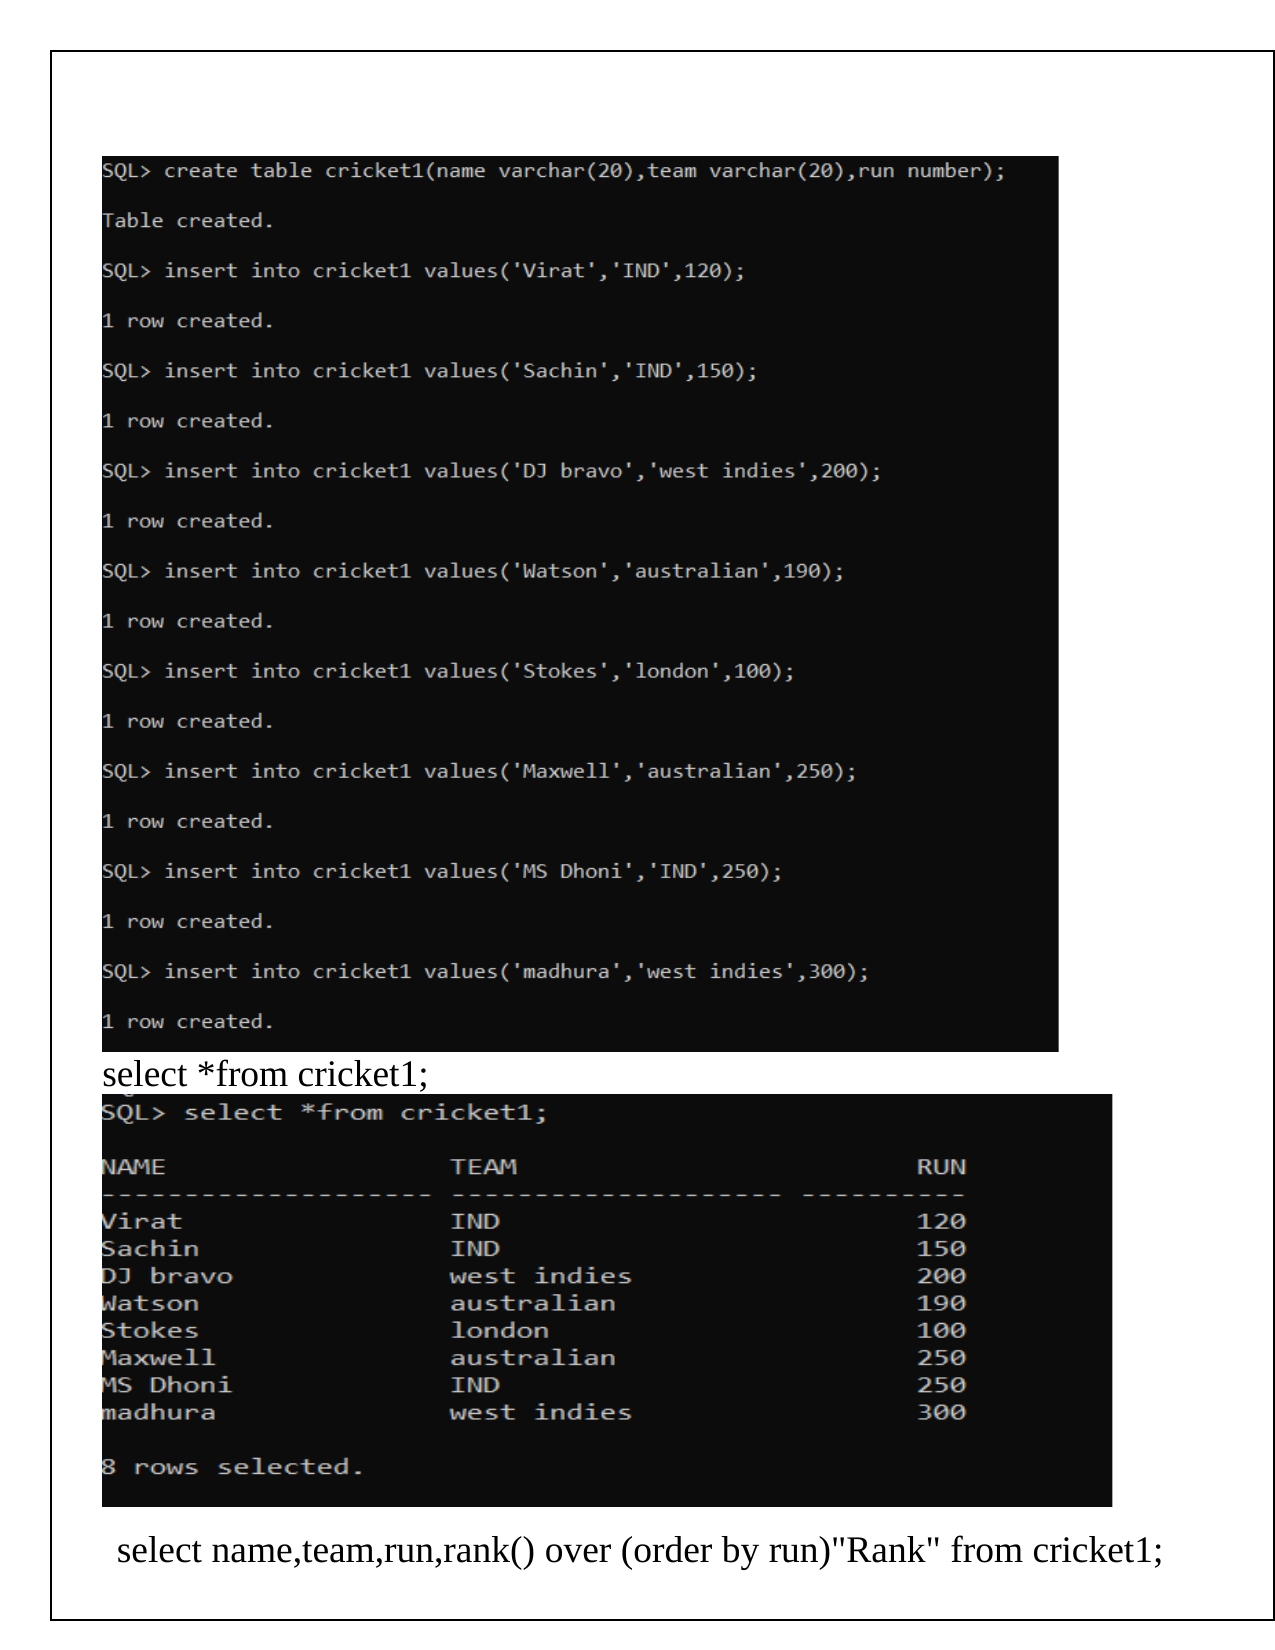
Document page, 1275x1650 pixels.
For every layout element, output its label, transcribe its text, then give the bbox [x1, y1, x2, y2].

picture [102, 156, 1059, 1052]
text select name,team,run,rank() over (order by run)"Rank" from cricket1; [117, 1527, 1273, 1571]
text select *from cricket1; [102, 1052, 1273, 1095]
picture [102, 1094, 1113, 1507]
